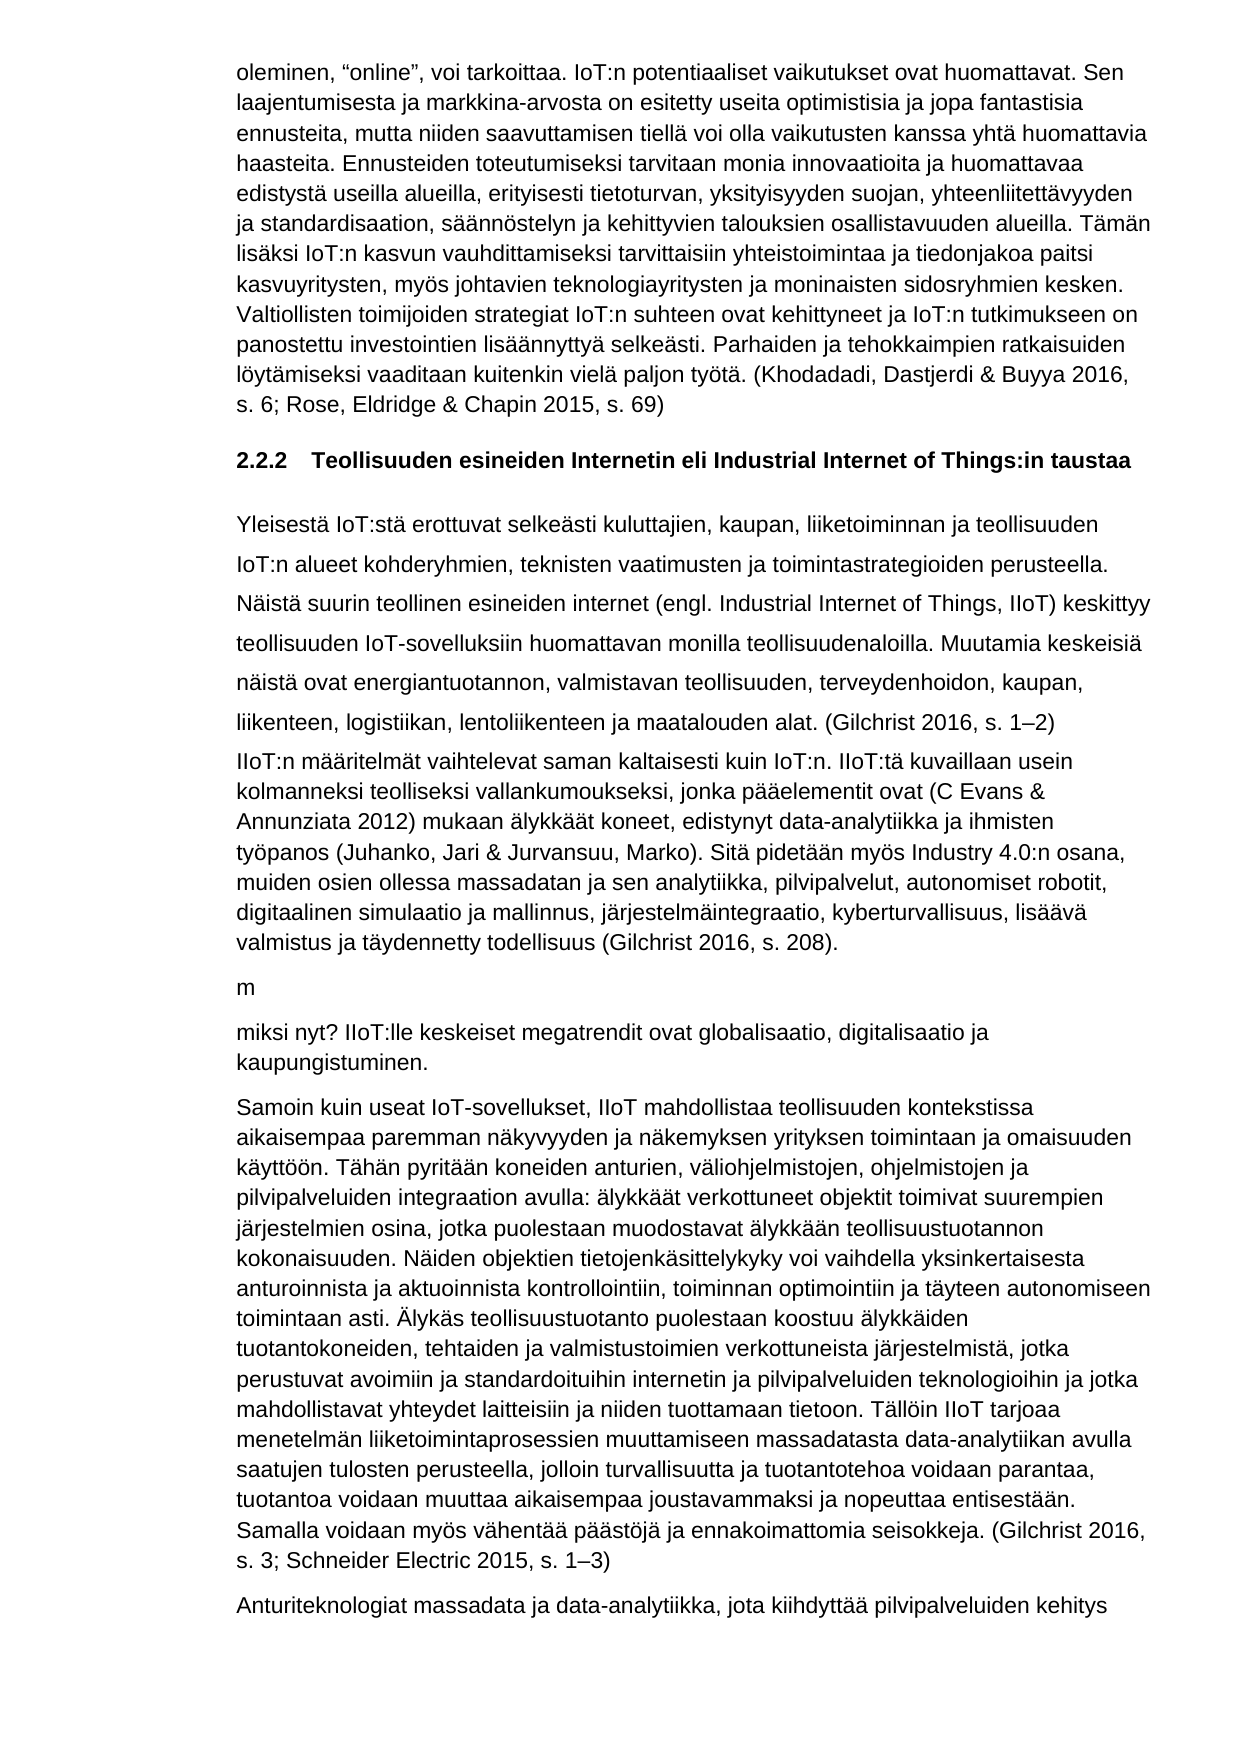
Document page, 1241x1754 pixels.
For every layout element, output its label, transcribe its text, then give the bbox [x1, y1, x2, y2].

text IIoT:n määritelmät vaihtelevat saman kaltaisesti kuin IoT:n. IIoT:tä kuvaillaan usein kolmanneksi teolliseksi vallankumoukseksi, jonka pääelementit ovat (C Evans & Annunziata 2012) mukaan älykkäät koneet, edistynyt data-analytiikka ja ihmisten työpanos (Juhanko, Jari & Jurvansuu, Marko). Sitä pidetään myös Industry 4.0:n osana, muiden osien ollessa massadatan ja sen analytiikka, pilvipalvelut, autonomiset robotit, digitaalinen simulaatio ja mallinnus, järjestelmäintegraatio, kyberturvallisuus, lisäävä valmistus ja täydennetty todellisuus (Gilchrist 2016, s. 208). [236, 748, 1152, 956]
text Samoin kuin useat IoT-sovellukset, IIoT mahdollistaa teollisuuden kontekstissa aikaisempaa paremman näkyvyyden ja näkemyksen yrityksen toimintaan ja omaisuuden käyttöön. Tähän pyritään koneiden anturien, väliohjelmistojen, ohjelmistojen ja pilvipalveluiden integraation avulla: älykkäät verkottuneet objektit toimivat suurempien järjestelmien osina, jotka puolestaan muodostavat älykkään teollisuustuotannon kokonaisuuden. Näiden objektien tietojenkäsittelykyky voi vaihdella yksinkertaisesta anturoinnista ja aktuoinnista kontrollointiin, toiminnan optimointiin ja täyteen autonomiseen toimintaan asti. Älykäs teollisuustuotanto puolestaan koostuu älykkäiden tuotantokoneiden, tehtaiden ja valmistustoimien verkottuneista järjestelmistä, jotka perustuvat avoimiin ja standardoituihin internetin ja pilvipalveluiden teknologioihin ja jotka mahdollistavat yhteydet laitteisiin ja niiden tuottamaan tietoon. Tällöin IIoT tarjoaa menetelmän liiketoimintaprosessien muuttamiseen massadatasta data-analytiikan avulla saatujen tulosten perusteella, jolloin turvallisuutta ja tuotantotehoa voidaan parantaa, tuotantoa voidaan muuttaa aikaisempaa joustavammaksi ja nopeuttaa entisestään. Samalla voidaan myös vähentää päästöjä ja ennakoimattomia seisokkeja. (Gilchrist 2016, s. 3; Schneider Electric 2015, s. 1–3) [236, 1094, 1152, 1573]
text miksi nyt? IIoT:lle keskeiset megatrendit ovat globalisaatio, digitalisaatio ja kaupungistuminen. [236, 1019, 1152, 1075]
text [236, 59, 1152, 418]
subtitle Teollisuuden esineiden Internetin eli Industrial Internet of Things:in taustaa [236, 447, 1152, 473]
text m [236, 974, 1152, 1000]
text Anturiteknologiat massadata ja data-analytiikka, jota kiihdyttää pilvipalveluiden kehitys [236, 1592, 1152, 1618]
